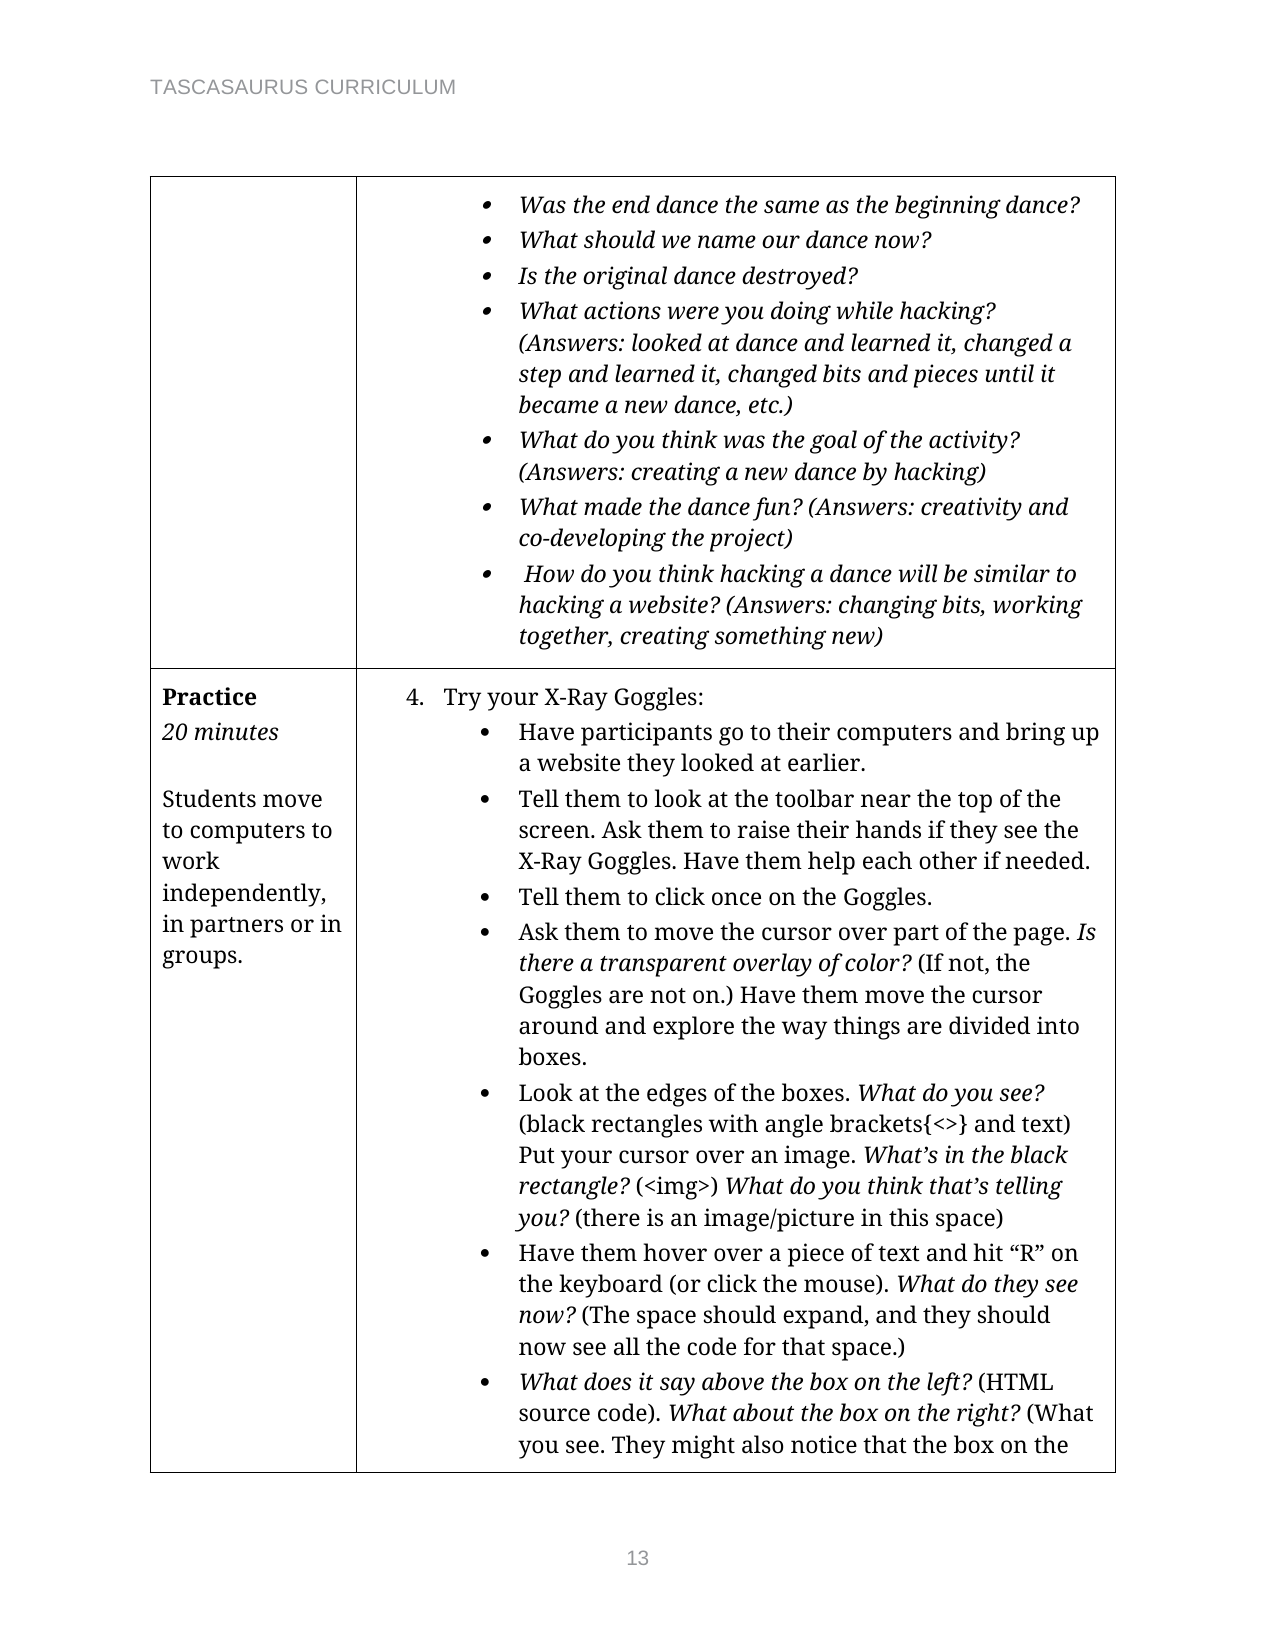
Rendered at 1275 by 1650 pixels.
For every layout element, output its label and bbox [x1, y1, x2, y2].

table_cell [151, 177, 356, 668]
table_cell [151, 669, 356, 1472]
table_cell [357, 177, 1115, 668]
table_cell [357, 669, 1115, 1472]
